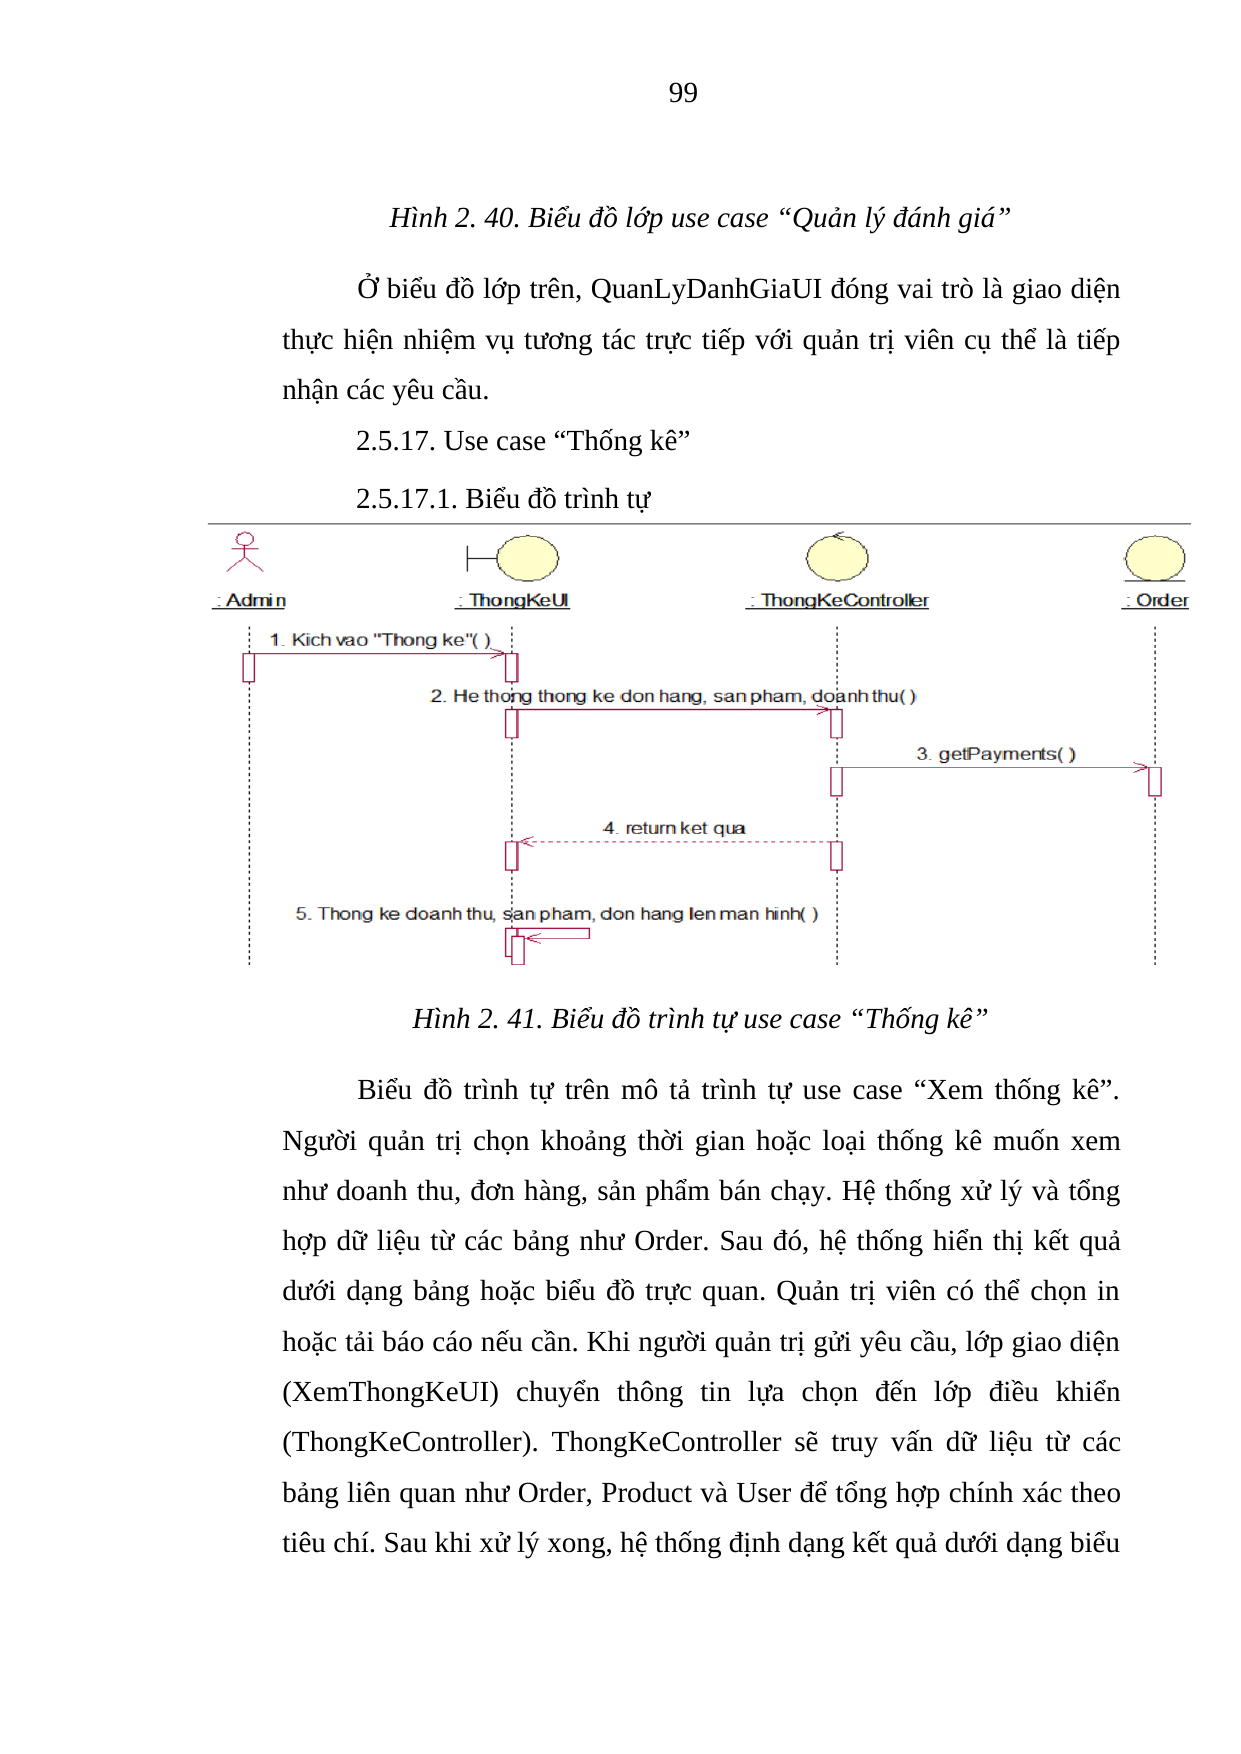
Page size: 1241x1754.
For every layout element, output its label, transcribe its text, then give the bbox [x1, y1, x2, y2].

text 2.5.17.1. Biểu đồ trình tự [282, 481, 1122, 515]
picture [207, 523, 1190, 964]
subtitle 2.5.17. Use case “Thống kê” [282, 423, 1122, 456]
text Ở biểu đồ lớp trên, QuanLyDanhGiaUI đóng vai trò là giao diện thực hiện nhiệm vụ tương tác trực tiếp với quản trị viên cụ thể là tiếp nhận các yêu cầu. [282, 272, 1122, 406]
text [282, 1072, 1122, 1559]
